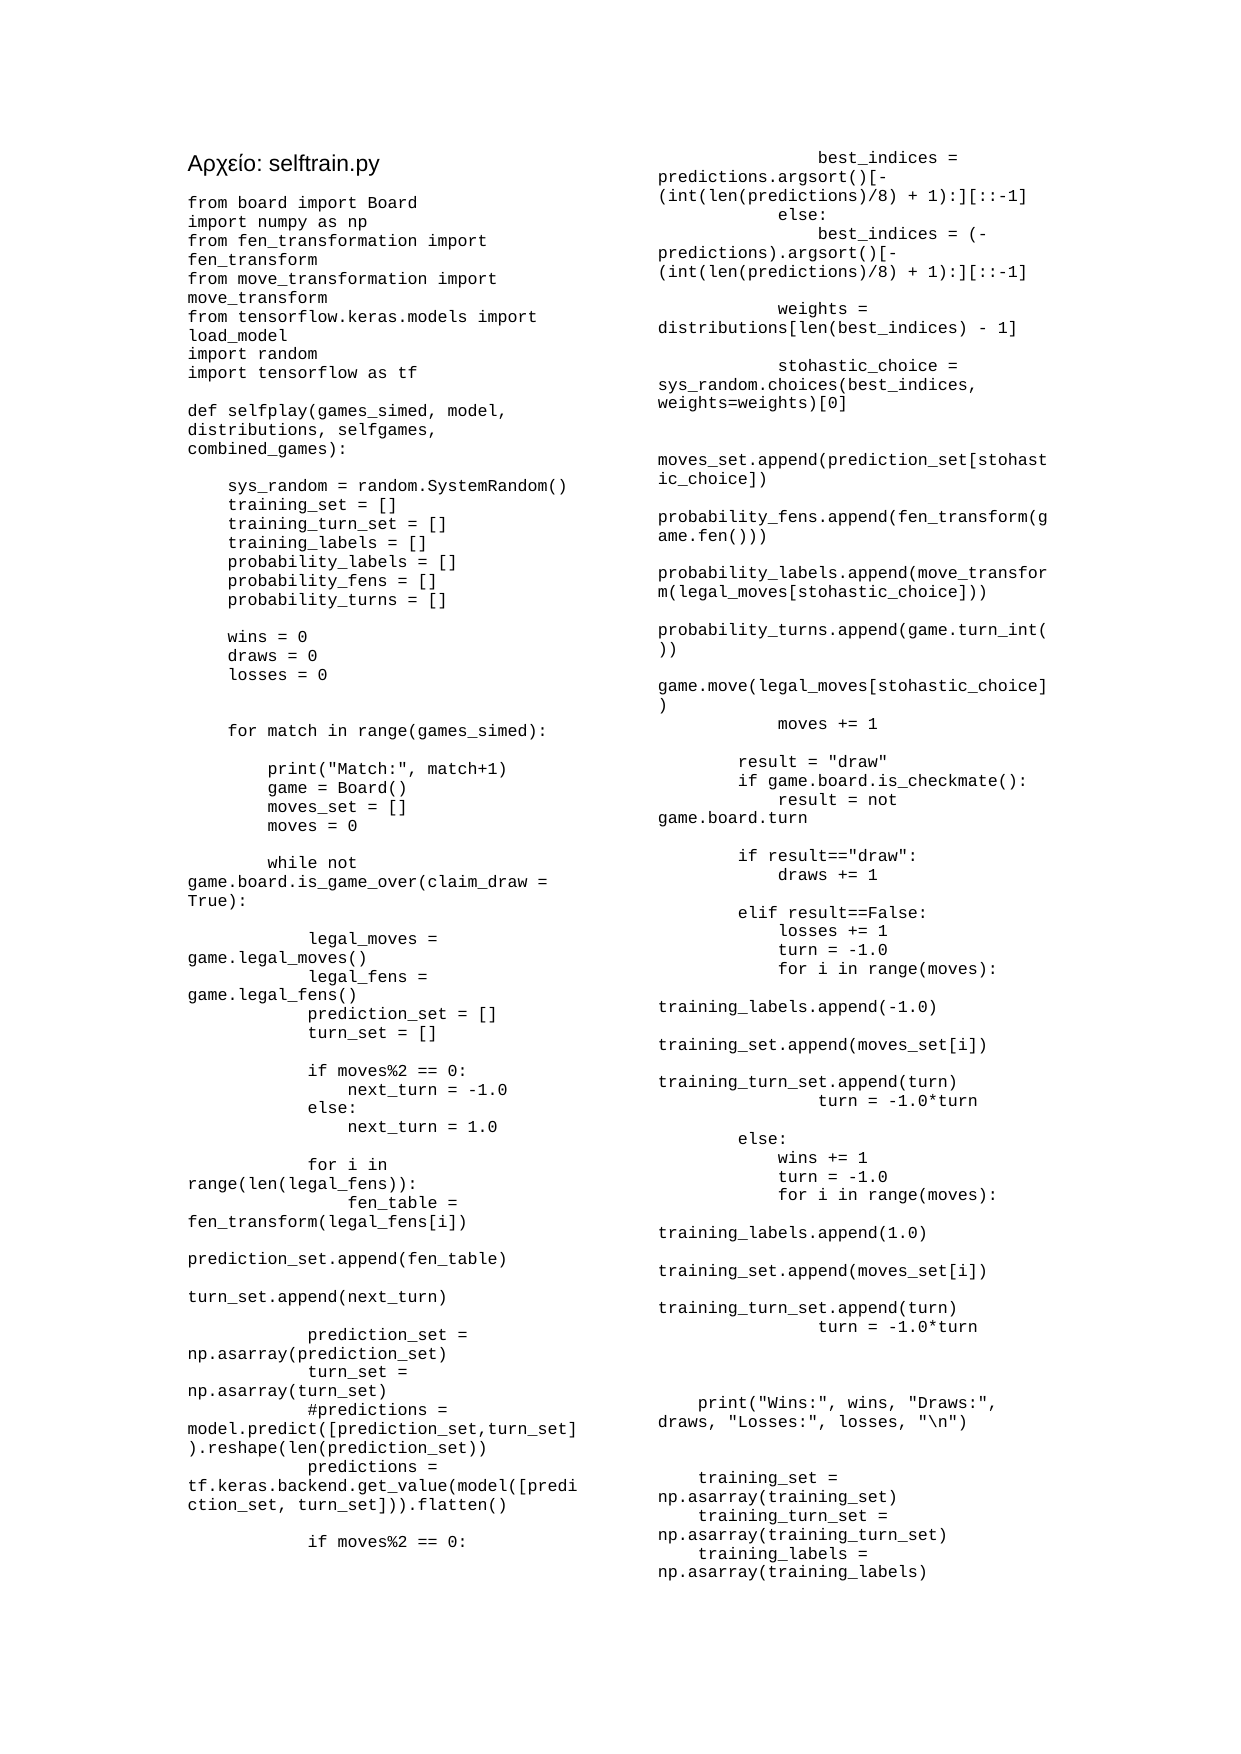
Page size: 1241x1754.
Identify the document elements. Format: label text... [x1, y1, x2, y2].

text training_turn_set = np.asarray(training_turn_set) [658, 1507, 1053, 1545]
text turn_set = [] [187, 1025, 583, 1043]
text training_set = np.asarray(training_set) [658, 1470, 1053, 1507]
text prediction_set.append(fen_table) [187, 1232, 583, 1270]
text turn = -1.0 [658, 1168, 1053, 1187]
text predictions = tf.keras.backend.get_value(model([prediction_set, turn_set])).flatten() [187, 1458, 583, 1515]
text training_set.append(moves_set[i]) [658, 1017, 1053, 1055]
text elif result==False: [658, 904, 1053, 923]
text moves = 0 [187, 817, 583, 836]
text game = Board() [187, 779, 583, 798]
text probability_turns = [] [187, 591, 583, 610]
text moves += 1 [658, 716, 1053, 734]
text from board import Board [187, 195, 583, 214]
text best_indices = predictions.argsort()[-(int(len(predictions)/8) + 1):][::-1] [658, 150, 1053, 207]
text best_indices = (-predictions).argsort()[-(int(len(predictions)/8) + 1):][::-1] [658, 225, 1053, 282]
text wins += 1 [658, 1149, 1053, 1168]
text legal_moves = game.legal_moves() [187, 930, 583, 968]
text from fen_transformation import fen_transform [187, 233, 583, 271]
text for i in range(moves): [658, 1187, 1053, 1206]
text training_labels = np.asarray(training_labels) [658, 1545, 1053, 1583]
text draws += 1 [658, 866, 1053, 885]
text game.move(legal_moves[stohastic_choice]) [658, 659, 1053, 716]
text training_turn_set.append(turn) [658, 1055, 1053, 1093]
text losses = 0 [187, 666, 583, 685]
text next_turn = 1.0 [187, 1119, 583, 1138]
text else: [187, 1100, 583, 1119]
text prediction_set = [] [187, 1006, 583, 1025]
text turn = -1.0 [658, 942, 1053, 961]
text fen_table = fen_transform(legal_fens[i]) [187, 1194, 583, 1232]
text else: [658, 1130, 1053, 1149]
text training_set.append(moves_set[i]) [658, 1243, 1053, 1281]
text turn_set.append(next_turn) [187, 1270, 583, 1307]
text training_turn_set.append(turn) [658, 1281, 1053, 1319]
text probability_labels.append(move_transform(legal_moves[stohastic_choice])) [658, 546, 1053, 602]
text if result=="draw": [658, 848, 1053, 866]
text import numpy as np [187, 214, 583, 233]
text from move_transformation import move_transform [187, 271, 583, 308]
text probability_fens.append(fen_transform(game.fen())) [658, 489, 1053, 546]
text moves_set.append(prediction_set[stohastic_choice]) [658, 433, 1053, 489]
text for match in range(games_simed): [187, 723, 583, 742]
text #predictions = model.predict([prediction_set,turn_set]).reshape(len(prediction_set)) [187, 1402, 583, 1458]
text for i in range(moves): [658, 961, 1053, 979]
text result = not game.board.turn [658, 791, 1053, 829]
text legal_fens = game.legal_fens() [187, 968, 583, 1006]
text moves_set = [] [187, 798, 583, 817]
text training_set = [] [187, 497, 583, 516]
text training_labels.append(-1.0) [658, 979, 1053, 1017]
text while not game.board.is_game_over(claim_draw = True): [187, 855, 583, 912]
text for i in range(len(legal_fens)): [187, 1157, 583, 1194]
text wins = 0 [187, 629, 583, 648]
text probability_fens = [] [187, 572, 583, 591]
text stohastic_choice = sys_random.choices(best_indices, weights=weights)[0] [658, 357, 1053, 414]
text turn = -1.0*turn [658, 1093, 1053, 1112]
text if game.board.is_checkmate(): [658, 772, 1053, 791]
text if moves%2 == 0: [187, 1534, 583, 1553]
text sys_random = random.SystemRandom() [187, 478, 583, 497]
text else: [658, 207, 1053, 225]
text training_turn_set = [] [187, 516, 583, 534]
text probability_labels = [] [187, 553, 583, 572]
text losses += 1 [658, 923, 1053, 942]
text turn = -1.0*turn [658, 1319, 1053, 1338]
text training_labels.append(1.0) [658, 1206, 1053, 1243]
text def selfplay(games_simed, model, distributions, selfgames, combined_games): [187, 402, 583, 459]
text prediction_set = np.asarray(prediction_set) [187, 1326, 583, 1364]
text Αρχείο: selftrain.py [187, 150, 583, 176]
text probability_turns.append(game.turn_int()) [658, 602, 1053, 659]
text turn_set = np.asarray(turn_set) [187, 1364, 583, 1402]
text import tensorflow as tf [187, 365, 583, 384]
text if moves%2 == 0: [187, 1062, 583, 1081]
text draws = 0 [187, 648, 583, 666]
text from tensorflow.keras.models import load_model [187, 308, 583, 346]
text weights = distributions[len(best_indices) - 1] [658, 301, 1053, 338]
text training_labels = [] [187, 534, 583, 553]
text result = "draw" [658, 753, 1053, 772]
text next_turn = -1.0 [187, 1081, 583, 1100]
text print("Match:", match+1) [187, 761, 583, 779]
text import random [187, 346, 583, 365]
text print("Wins:", wins, "Draws:", draws, "Losses:", losses, "\n") [658, 1394, 1053, 1432]
